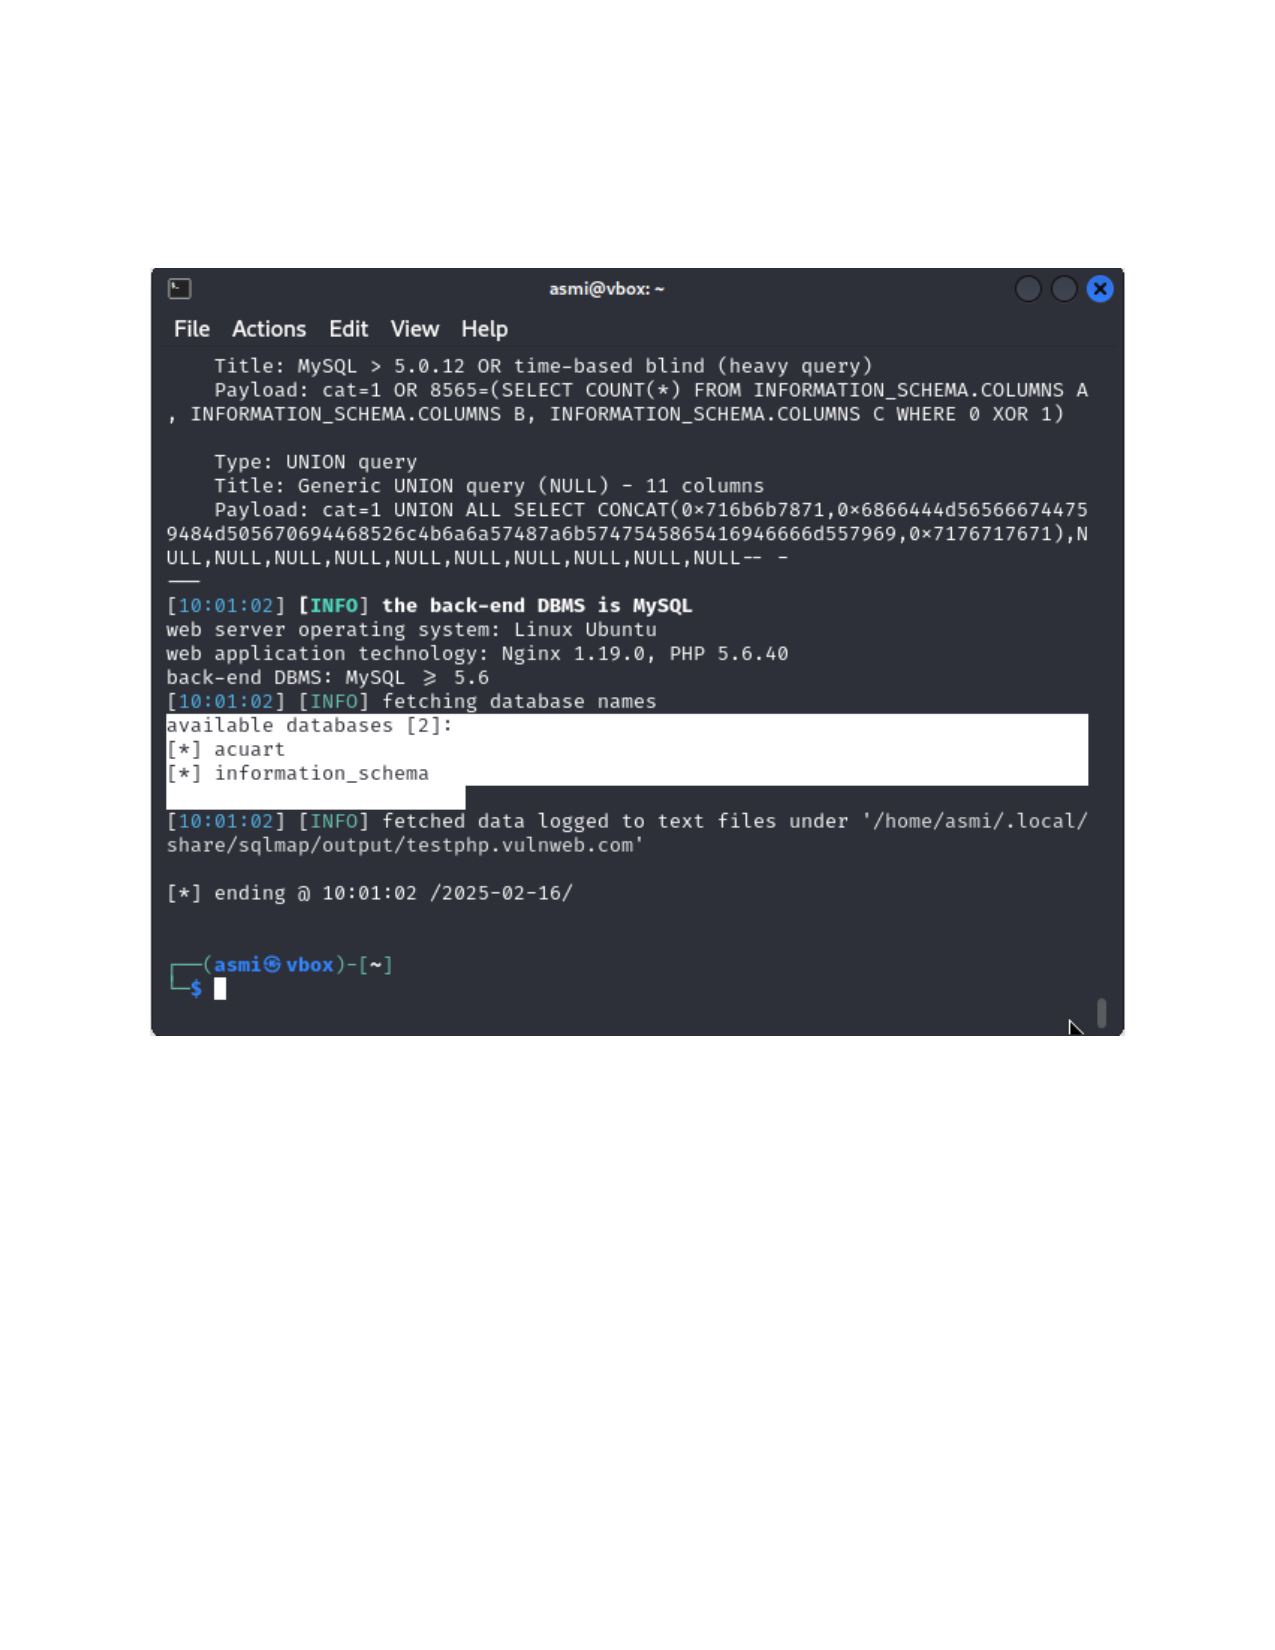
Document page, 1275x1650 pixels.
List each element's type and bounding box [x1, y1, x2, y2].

picture [150, 268, 1125, 1036]
